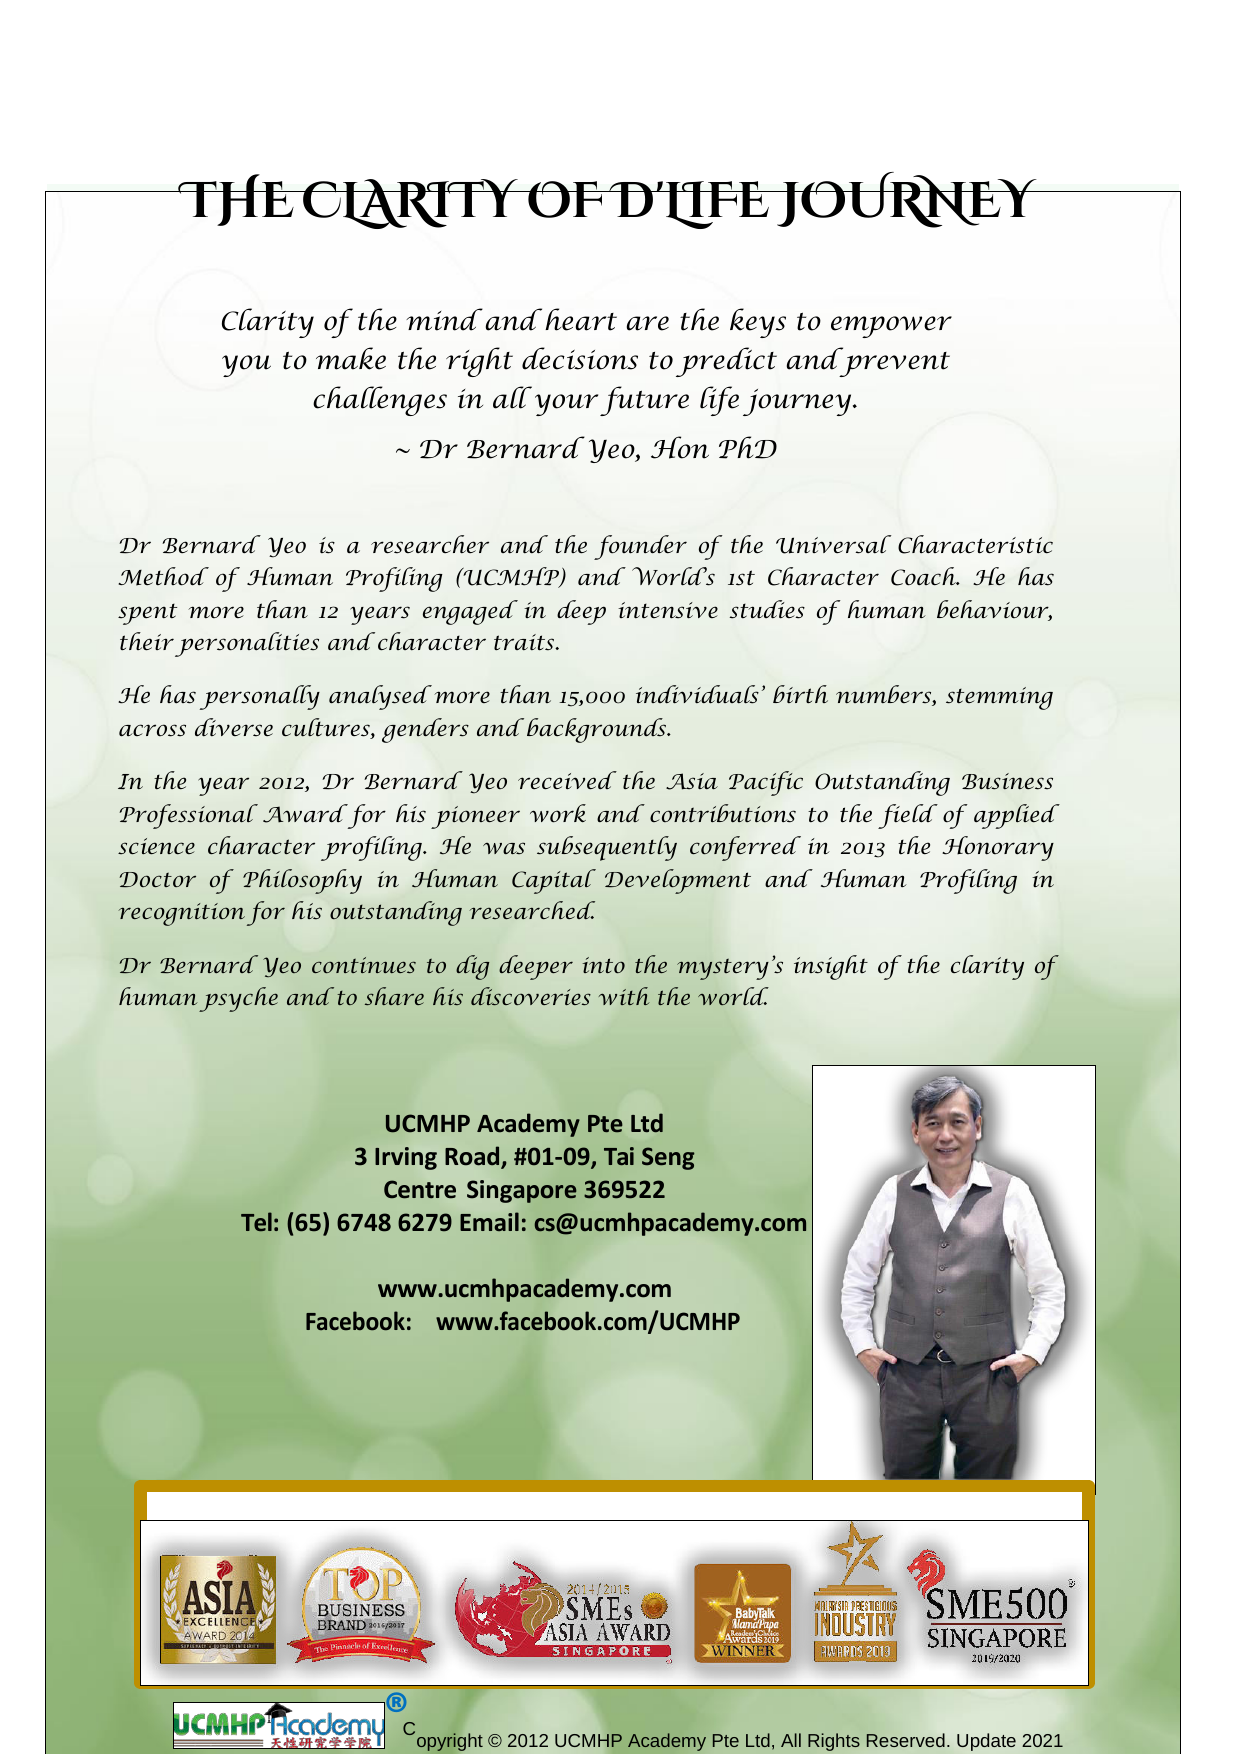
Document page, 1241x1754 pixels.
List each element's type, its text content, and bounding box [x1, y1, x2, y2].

text www.ucmhpacademy.com Facebook: www.facebook.com/UCMHP [304, 1271, 744, 1337]
text Dr Bernard Yeo continues to dig deeper into the mystery’s insight of the clarity of human psyche and to share his discoveries with the world. [117, 952, 1053, 1012]
text He has personally analysed more than 15,000 individuals’ birth numbers, stemming across diverse cultures, genders and backgrounds. [117, 682, 1053, 743]
text 3 Irving Road, #01-09, Tai Seng Centre Singapore 369522 [316, 1139, 733, 1205]
subtitle UCMHP Academy Pte Ltd [195, 1106, 853, 1139]
text Clarity of the mind and heart are the keys to empower you to make the right decisions to predict and prevent challenges in all your future life journey. [195, 304, 974, 417]
text In the year 2012, Dr Bernard Yeo received the Asia Pacific Outstanding Business Professional Award for his pioneer work and contributions to the field of applied science character profiling. He was subsequently conferred in 2013 the Honorary Doctor of Philosophy in Human Capital Development and Human Profiling in recognition for his outstanding researched. [117, 768, 1053, 926]
text THE CLARITY OF D'LIFE JOURNEY [151, 168, 1065, 236]
picture [46, 192, 1180, 1754]
text ~ Dr Bernard Yeo, Hon PhD [195, 432, 975, 466]
text Dr Bernard Yeo is a researcher and the founder of the Universal Characteristic Method of Human Profiling (UCMHP) and World’s 1st Character Coach. He has spent more than 12 years engaged in deep intensive studies of human behaviour, their personalities and character traits. [117, 532, 1053, 657]
text Tel: (65) 6748 6279 Email: cs@ucmhpacademy.com [195, 1205, 854, 1238]
